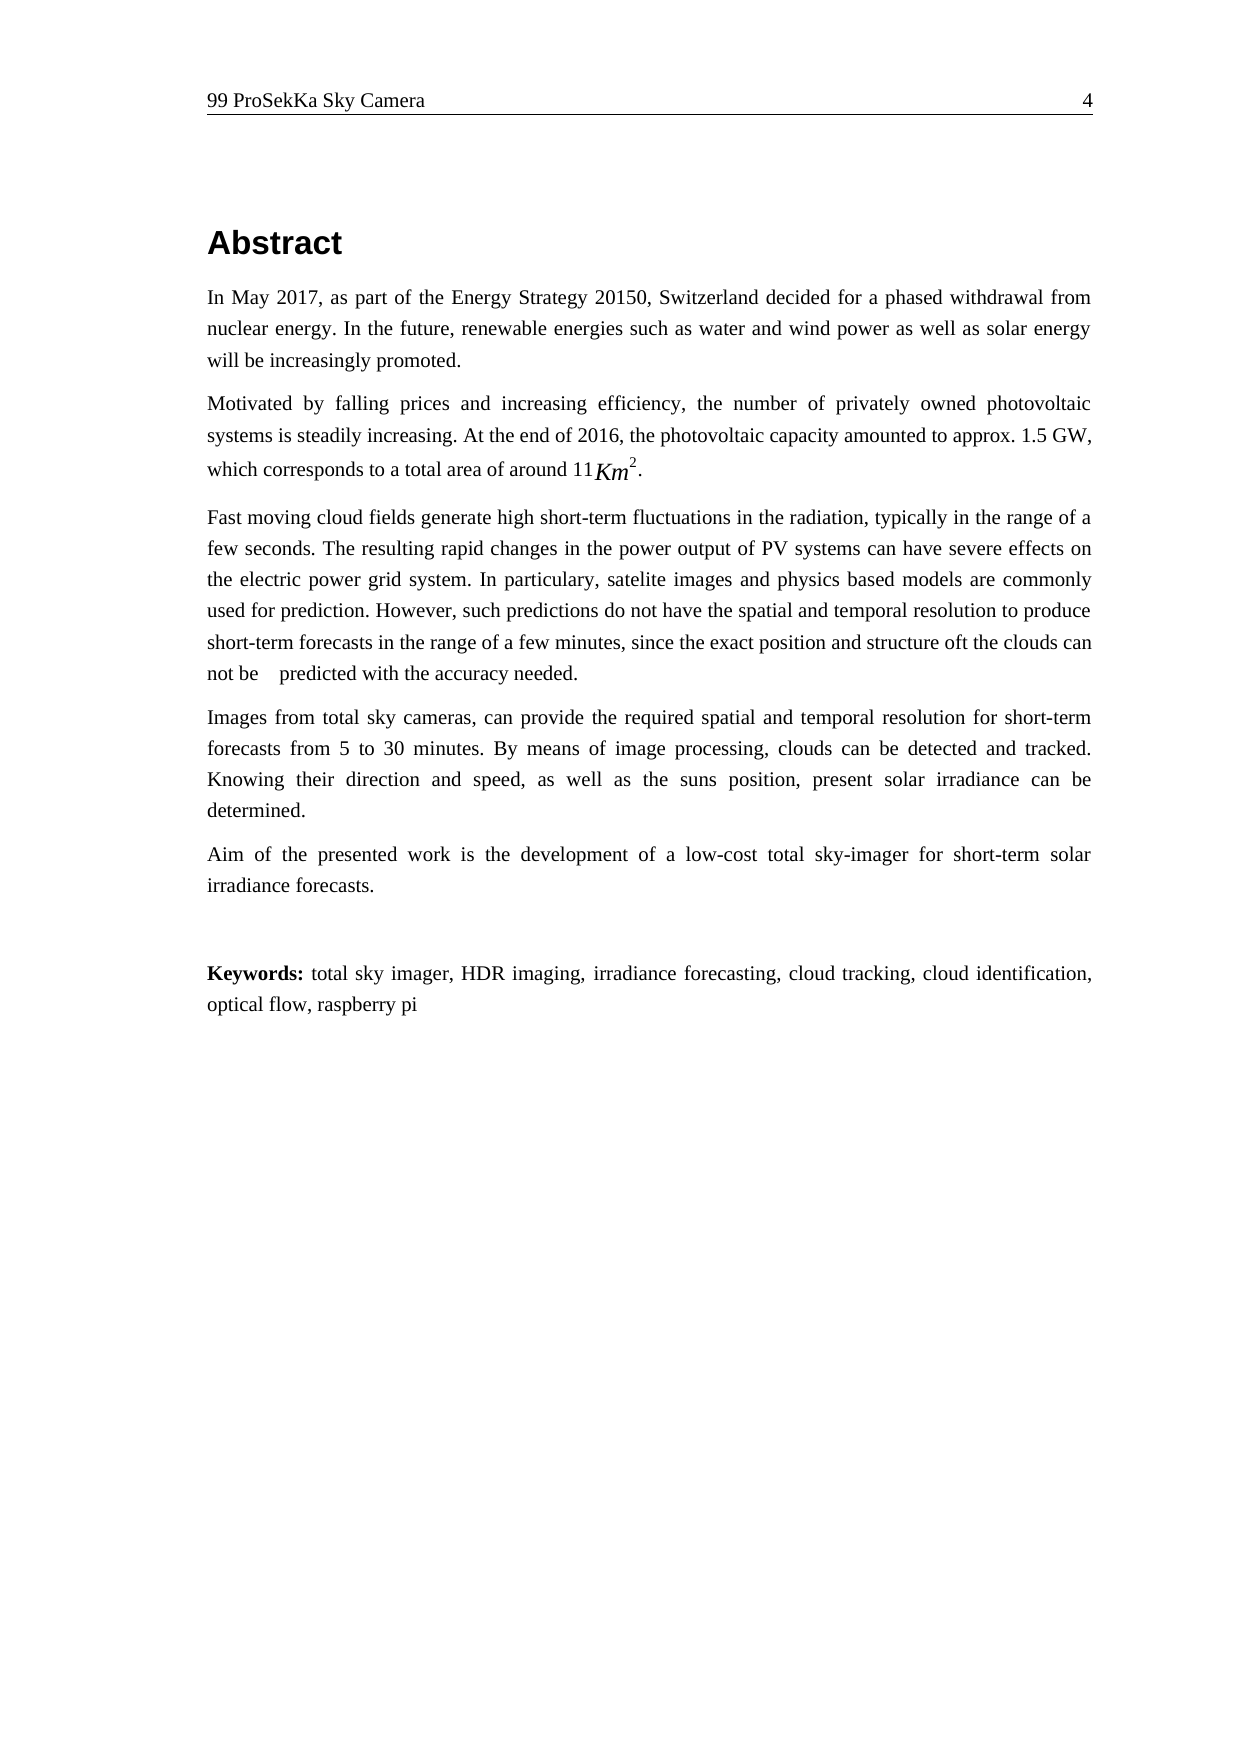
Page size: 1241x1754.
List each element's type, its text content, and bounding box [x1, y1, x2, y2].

text Aim of the presented work is the development of a low-cost total sky-imager for short-term solar irradiance forecasts. [207, 842, 1093, 897]
text Motivated by falling prices and increasing efficiency, the number of privately owned photovoltaic systems is steadily increasing. At the end of 2016, the photovoltaic capacity amounted to approx. 1.5 GW, which corresponds to a total area of around 11. [207, 391, 1093, 485]
text Keywords: total sky imager, HDR imaging, irradiance forecasting, cloud tracking, cloud identification, optical flow, raspberry pi [207, 961, 1093, 1016]
text In May 2017, as part of the Energy Strategy 20150, Switzerland decided for a phased withdrawal from nuclear energy. In the future, renewable energies such as water and wind power as well as solar energy will be increasingly promoted. [207, 285, 1093, 372]
subtitle Abstract [207, 223, 1093, 261]
text Fast moving cloud fields generate high short-term fluctuations in the radiation, typically in the range of a few seconds. The resulting rapid changes in the power output of PV systems can have severe effects on the electric power grid system. In particulary, satelite images and physics based models are commonly used for prediction. However, such predictions do not have the spatial and temporal resolution to produce short-term forecasts in the range of a few minutes, since the exact position and structure oft the clouds can not be predicted with the accuracy needed. [207, 505, 1093, 685]
text Images from total sky cameras, can provide the required spatial and temporal resolution for short-term forecasts from 5 to 30 minutes. By means of image processing, clouds can be detected and tracked. Knowing their direction and speed, as well as the suns position, present solar irradiance can be determined. [207, 705, 1093, 822]
